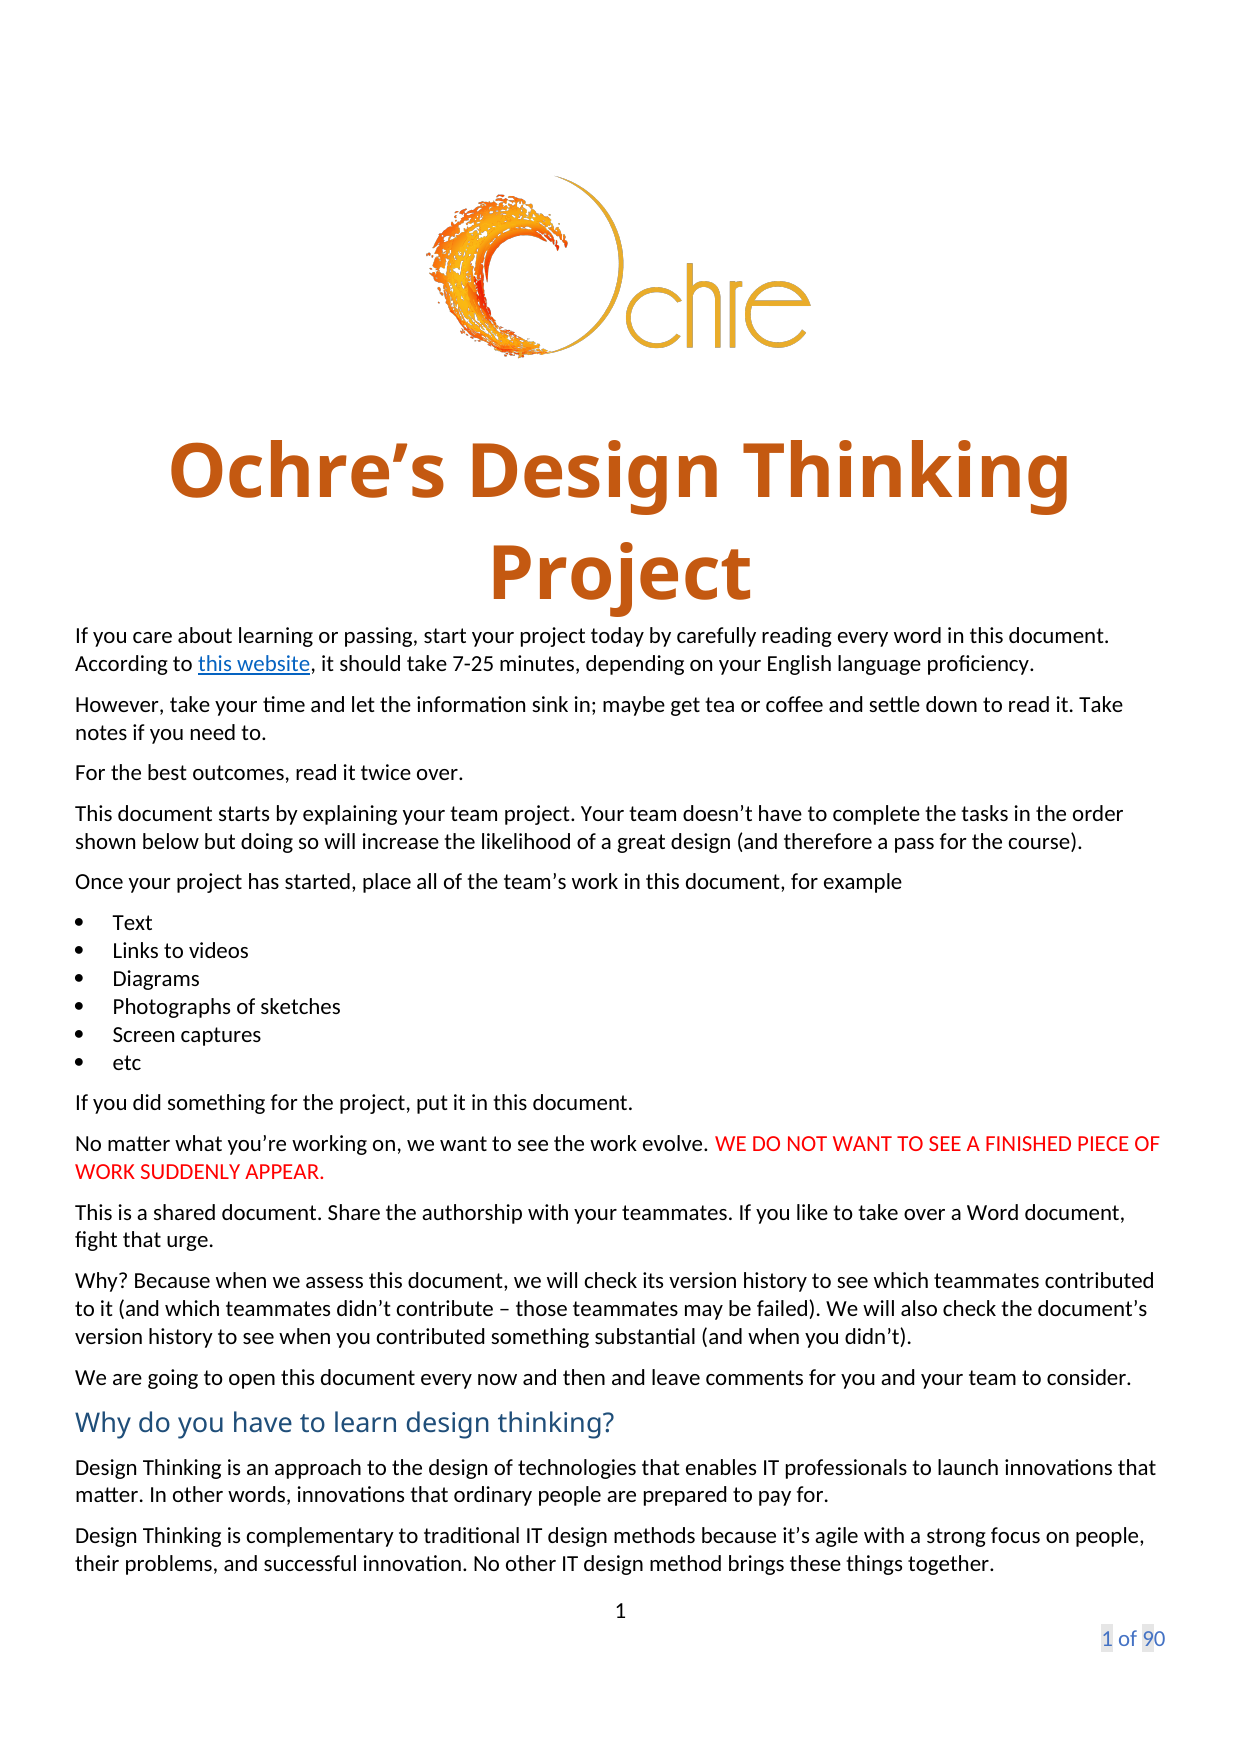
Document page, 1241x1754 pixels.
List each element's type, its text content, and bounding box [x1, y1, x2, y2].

list Diagrams [75, 964, 1165, 992]
text For the best outcomes, read it twice over. [75, 758, 1165, 786]
list Photographs of sketches [75, 992, 1165, 1020]
list Text [75, 908, 1165, 936]
subtitle Ochre’s Design Thinking Project [75, 417, 1165, 621]
text This is a shared document. Share the authorship with your teammates. If you like to take over a Word document, fight that urge. [75, 1198, 1165, 1254]
subtitle Why do you have to learn design thinking? [75, 1403, 1165, 1440]
text Once your project has started, place all of the team’s work in this document, for example [75, 867, 1165, 895]
text Design Thinking is an approach to the design of technologies that enables IT professionals to launch innovations that matter. In other words, innovations that ordinary people are prepared to pay for. [75, 1453, 1165, 1509]
text Why? Because when we assess this document, we will check its version history to see which teammates contributed to it (and which teammates didn’t contribute – those teammates may be failed). We will also check the document’s version history to see when you contributed something substantial (and when you didn’t). [75, 1266, 1165, 1350]
list etc [75, 1048, 1165, 1076]
text This document starts by explaining your team project. Your team doesn’t have to complete the tasks in the order shown below but doing so will increase the likelihood of a great design (and therefore a pass for the course). [75, 799, 1165, 855]
picture [420, 154, 820, 382]
list Links to videos [75, 936, 1165, 964]
text We are going to open this document every now and then and leave comments for you and your team to consider. [75, 1363, 1165, 1391]
text However, take your time and let the information sink in; maybe get tea or coffee and settle down to read it. Take notes if you need to. [75, 690, 1165, 746]
text If you did something for the project, put it in this document. [75, 1088, 1165, 1117]
text If you care about learning or passing, start your project today by carefully reading every word in this document. According to this website, it should take 7-25 minutes, depending on your English language proficiency. [75, 621, 1165, 677]
list Screen captures [75, 1020, 1165, 1048]
text No matter what you’re working on, we want to see the work evolve. WE DO NOT WANT TO SEE A FINISHED PIECE OF WORK SUDDENLY APPEAR. [75, 1129, 1165, 1185]
text Design Thinking is complementary to traditional IT design methods because it’s agile with a strong focus on people, their problems, and successful innovation. No other IT design method brings these things together. [75, 1521, 1165, 1577]
